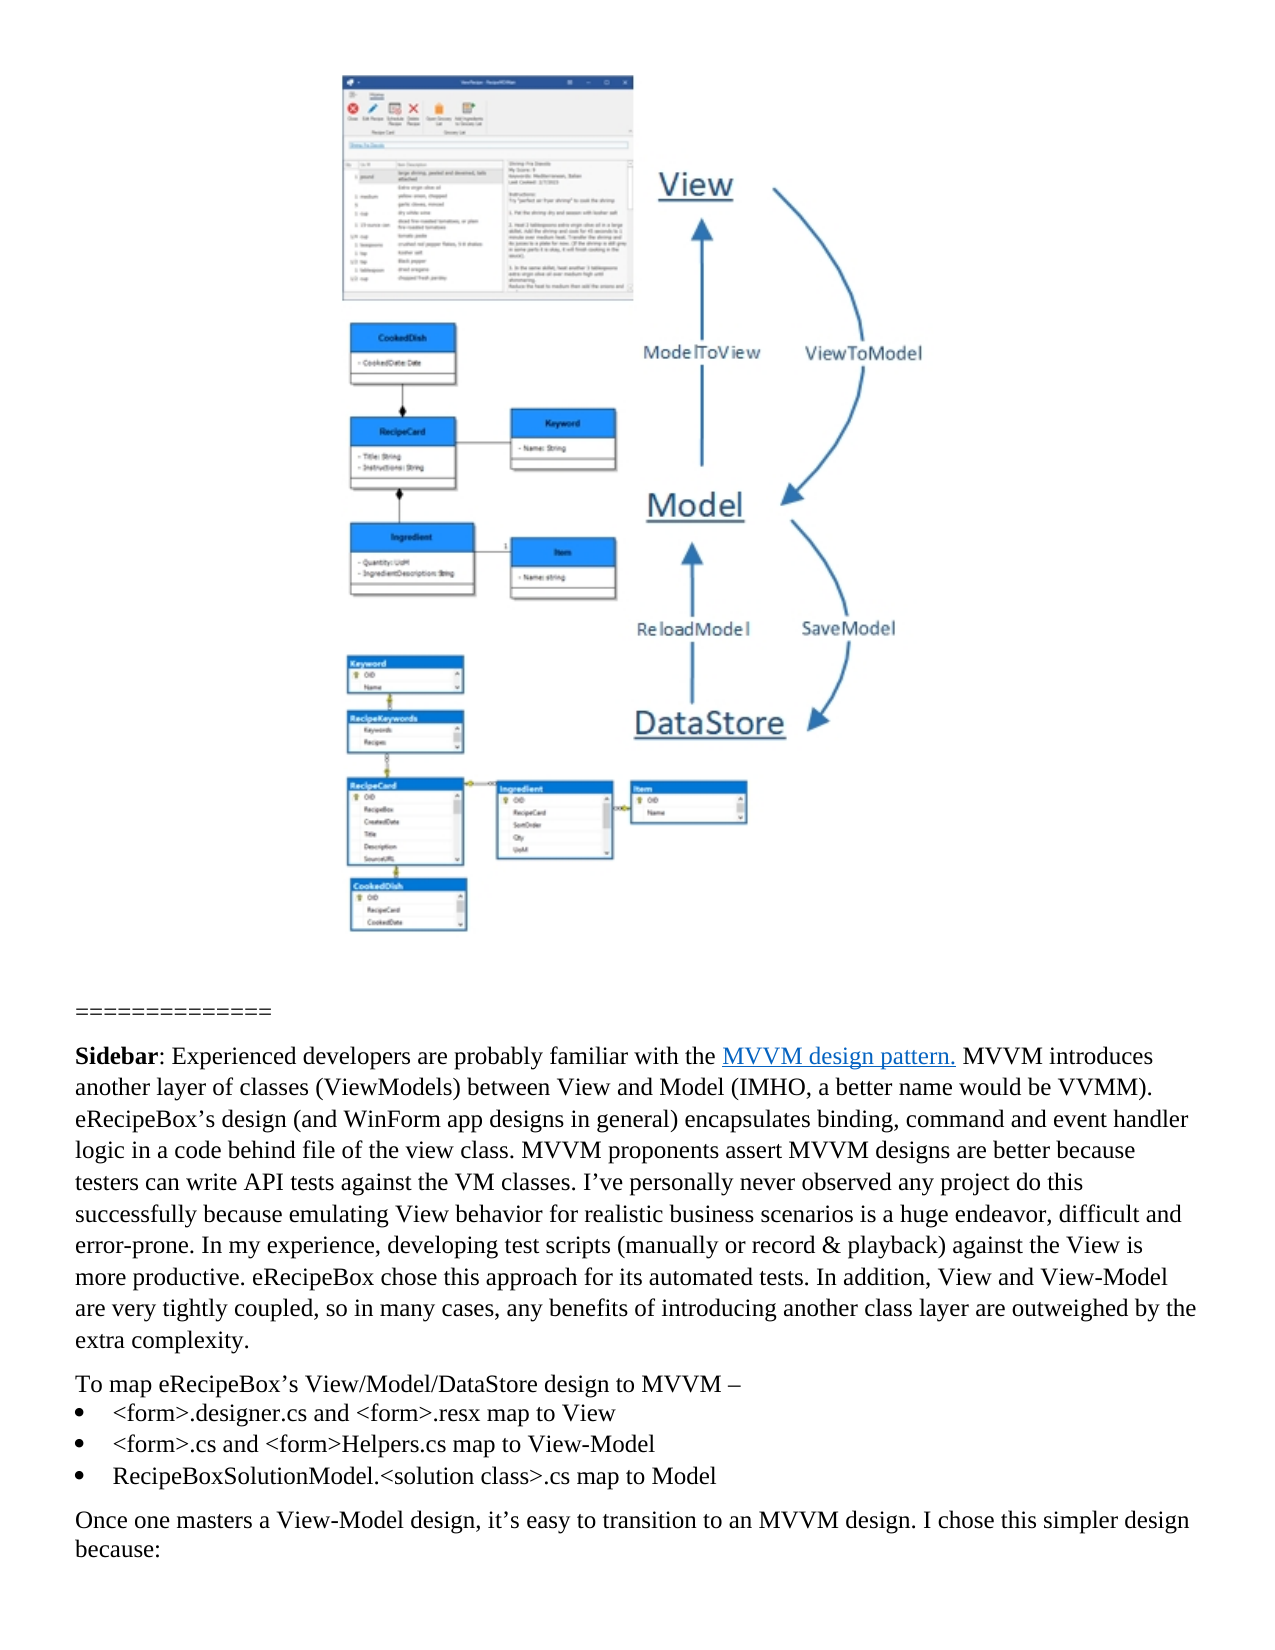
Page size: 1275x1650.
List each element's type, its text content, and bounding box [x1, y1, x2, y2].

text To map eRecipeBox’s View/Model/DataStore design to MVVM – [75, 1369, 1200, 1398]
picture [341, 75, 934, 938]
text Sidebar: Experienced developers are probably familiar with the MVVM design pattern. MVVM introduces another layer of classes (ViewModels) between View and Model (IMHO, a better name would be VVMM). eRecipeBox’s design (and WinForm app designs in general) encapsulates binding, command and event handler logic in a code behind file of the view class. MVVM proponents assert MVVM designs are better because testers can write API tests against the VM classes. I’ve personally never observed any project do this successfully because emulating View behavior for realistic business scenarios is a huge endeavor, difficult and error-prone. In my experience, developing test scripts (manually or record & playback) against the View is more productive. eRecipeBox chose this approach for its automated tests. In addition, View and View-Model are very tightly coupled, so in many cases, any benefits of introducing another class layer are outweighed by the extra complexity. [75, 1041, 1200, 1354]
text Once one masters a View-Model design, it’s easy to transition to an MVVM design. I chose this simpler design because: [75, 1505, 1200, 1562]
text ============== [75, 997, 1200, 1026]
list <form>.designer.cs and <form>.resx map to View [75, 1398, 1200, 1427]
list <form>.cs and <form>Helpers.cs map to View-Model [75, 1429, 1200, 1458]
list RecipeBoxSolutionModel.<solution class>.cs map to Model [75, 1461, 1200, 1490]
